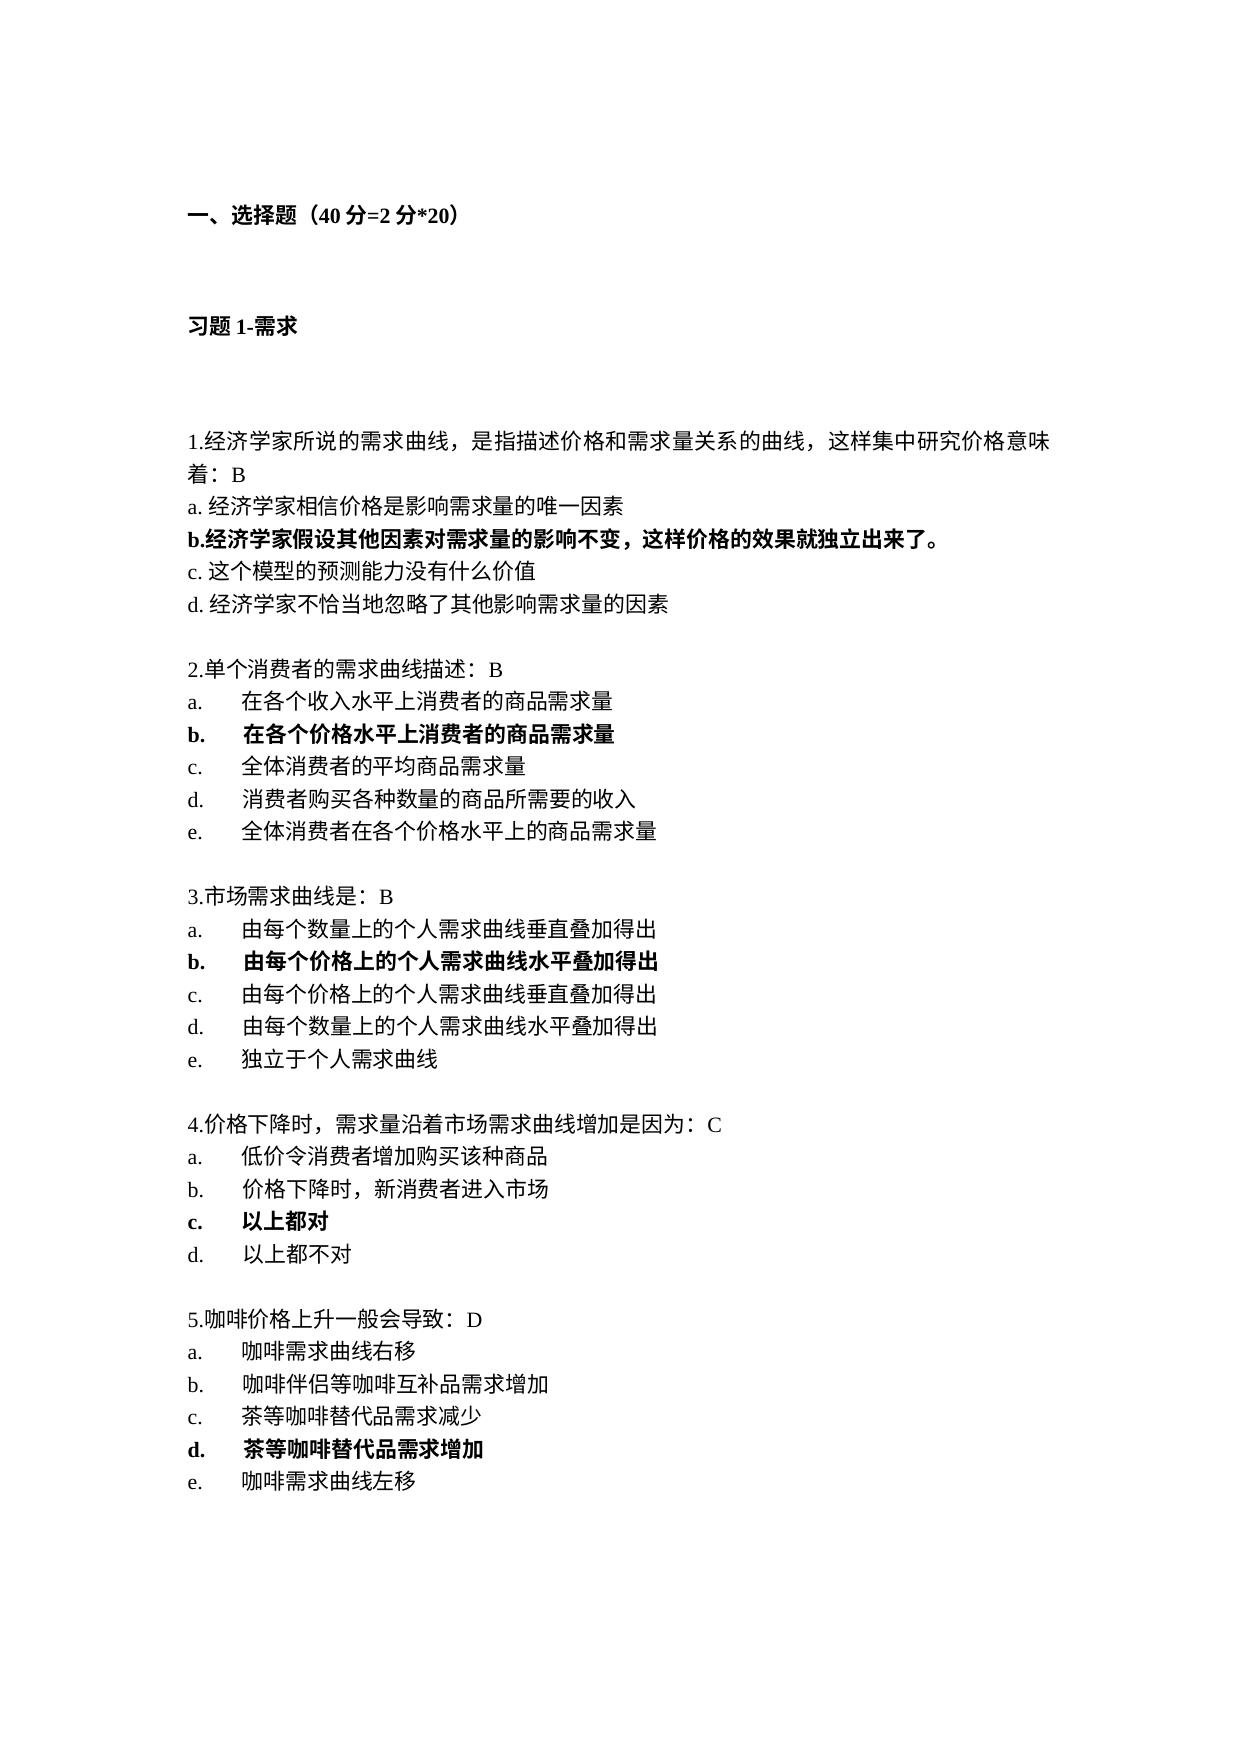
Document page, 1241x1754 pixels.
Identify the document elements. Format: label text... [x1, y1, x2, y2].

text 3.市场需求曲线是：B [187, 879, 1053, 911]
text d. 消费者购买各种数量的商品所需要的收入 [187, 781, 1053, 814]
text d. 茶等咖啡替代品需求增加 [187, 1431, 1053, 1464]
text a. 由每个数量上的个人需求曲线垂直叠加得出 [187, 911, 1053, 944]
text a. 在各个收入水平上消费者的商品需求量 [187, 684, 1053, 716]
text a. 咖啡需求曲线右移 [187, 1334, 1053, 1366]
text 4.价格下降时，需求量沿着市场需求曲线增加是因为：C [187, 1106, 1053, 1139]
text d. 以上都不对 [187, 1236, 1053, 1269]
text e. 咖啡需求曲线左移 [187, 1464, 1053, 1496]
text e. 独立于个人需求曲线 [187, 1041, 1053, 1074]
text 2.单个消费者的需求曲线描述：B [187, 651, 1053, 684]
text b. 咖啡伴侣等咖啡互补品需求增加 [187, 1366, 1053, 1399]
text c. 全体消费者的平均商品需求量 [187, 749, 1053, 781]
text c. 以上都对 [187, 1204, 1053, 1236]
subtitle 一、选择题（40分=2分*20） [187, 197, 1053, 230]
text a. 经济学家相信价格是影响需求量的唯一因素 [187, 489, 1053, 521]
text b. 价格下降时，新消费者进入市场 [187, 1171, 1053, 1204]
text c. 这个模型的预测能力没有什么价值 [187, 554, 1053, 586]
text b. 由每个价格上的个人需求曲线水平叠加得出 [187, 944, 1053, 976]
text b.经济学家假设其他因素对需求量的影响不变，这样价格的效果就独立出来了。 [187, 521, 1053, 554]
text d. 经济学家不恰当地忽略了其他影响需求量的因素 [187, 586, 1053, 619]
text e. 全体消费者在各个价格水平上的商品需求量 [187, 814, 1053, 846]
text 1.经济学家所说的需求曲线，是指描述价格和需求量关系的曲线，这样集中研究价格意味着：B [187, 424, 1053, 489]
text c. 茶等咖啡替代品需求减少 [187, 1399, 1053, 1431]
text b. 在各个价格水平上消费者的商品需求量 [187, 716, 1053, 749]
text a. 低价令消费者增加购买该种商品 [187, 1139, 1053, 1171]
text d. 由每个数量上的个人需求曲线水平叠加得出 [187, 1009, 1053, 1041]
subtitle 习题1-需求 [187, 309, 1053, 341]
text 5.咖啡价格上升一般会导致：D [187, 1301, 1053, 1334]
text c. 由每个价格上的个人需求曲线垂直叠加得出 [187, 976, 1053, 1009]
